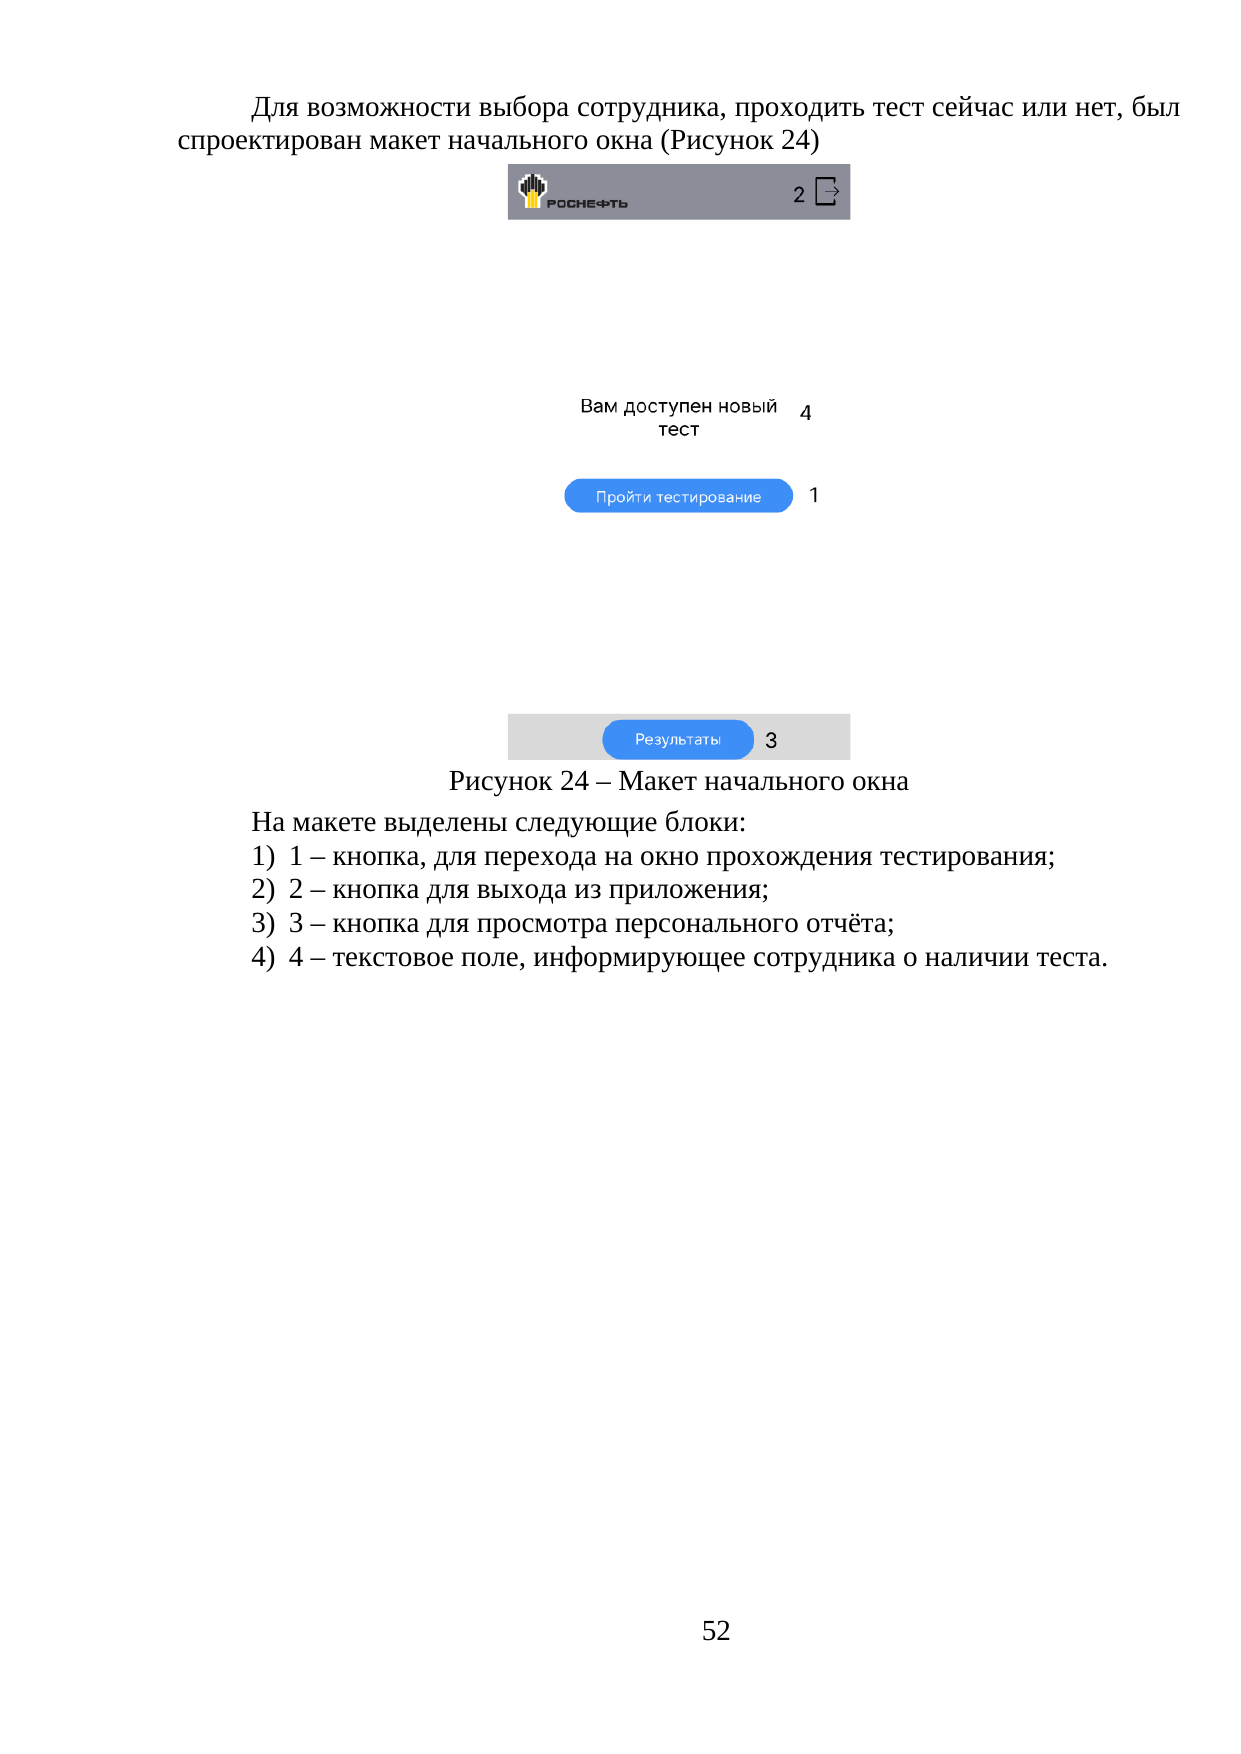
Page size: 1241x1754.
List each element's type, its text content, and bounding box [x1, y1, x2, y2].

text Рисунок 24 – Макет начального окна [177, 763, 1181, 796]
list 4 – текстовое поле, информирующее сотрудника о наличии теста. [251, 939, 1181, 972]
picture [507, 164, 851, 760]
list 2 – кнопка для выхода из приложения; [251, 872, 1181, 905]
list 3 – кнопка для просмотра персонального отчёта; [251, 905, 1181, 939]
text Для возможности выбора сотрудника, проходить тест сейчас или нет, был спроектирован макет начального окна (Рисунок 24) [177, 89, 1181, 156]
text На макете выделены следующие блоки: [177, 804, 1181, 838]
list 1 – кнопка, для перехода на окно прохождения тестирования; [251, 838, 1181, 872]
